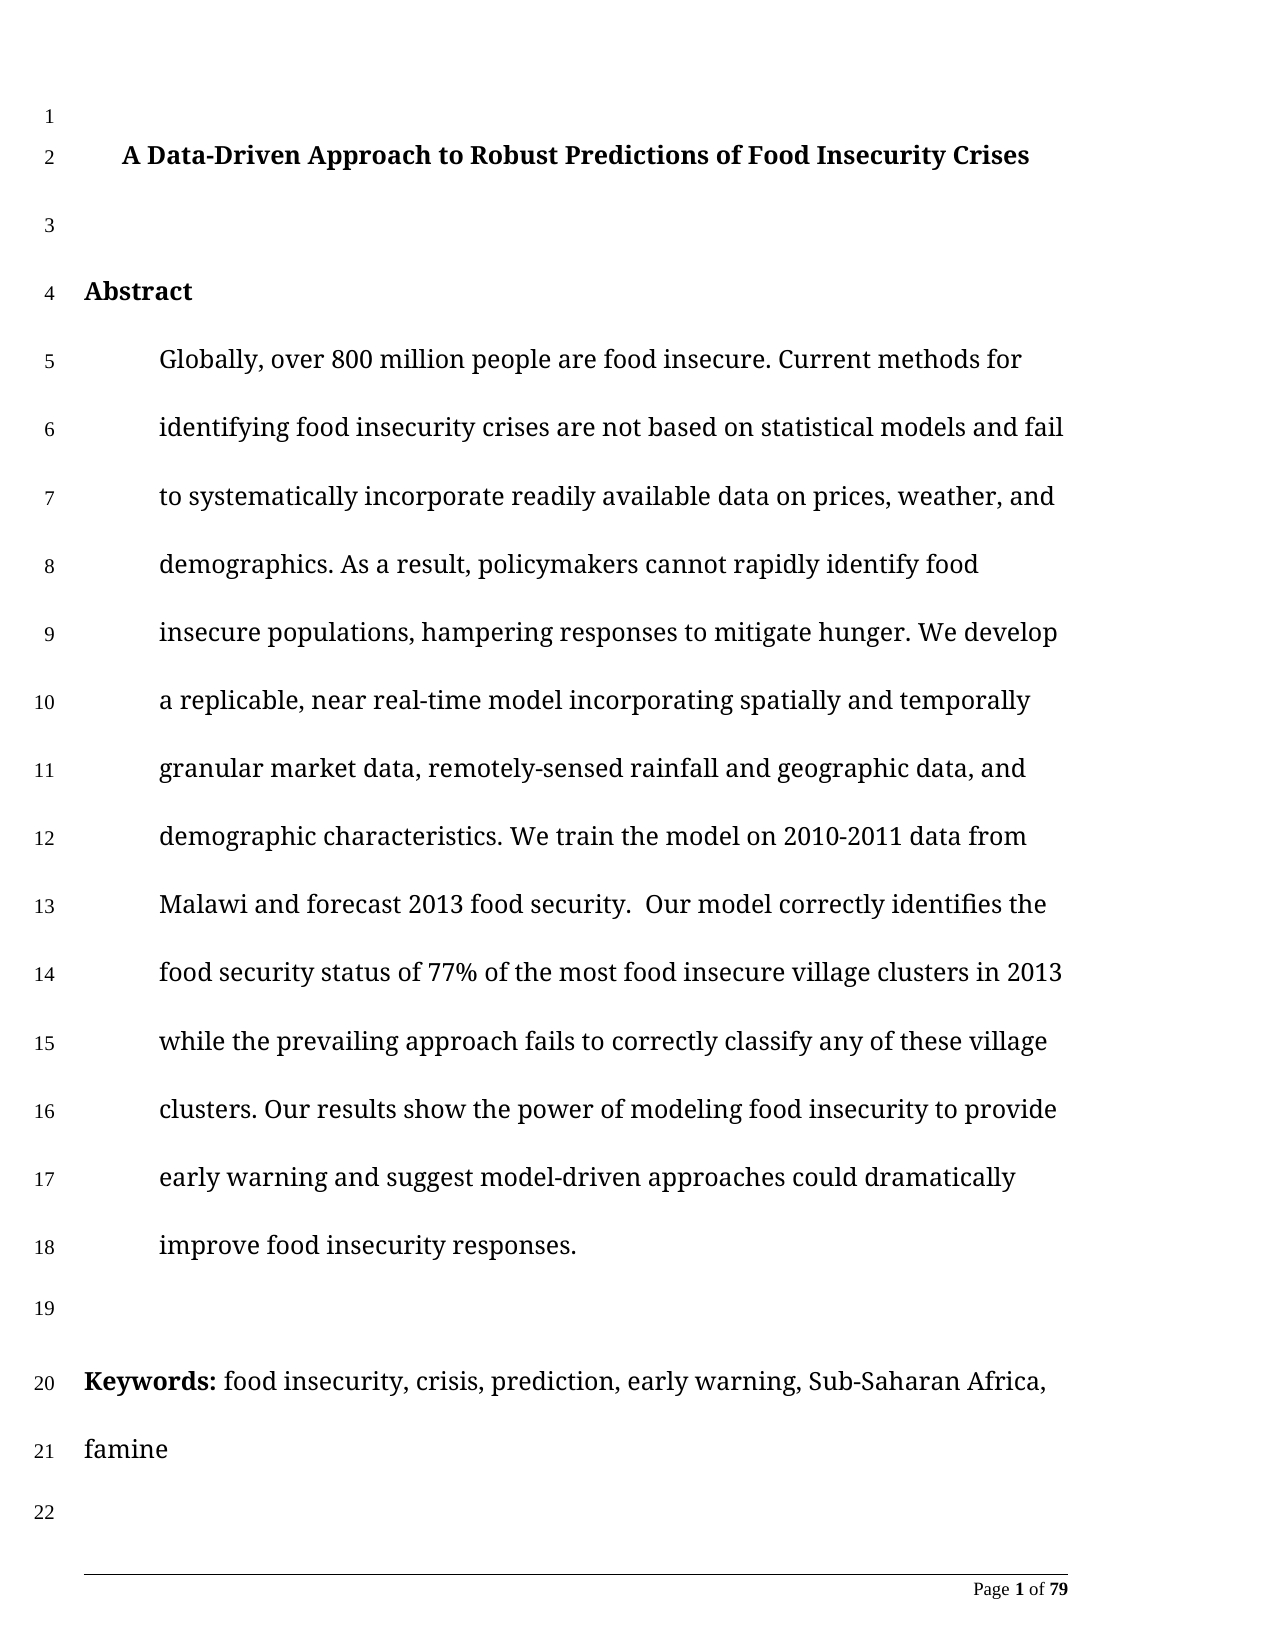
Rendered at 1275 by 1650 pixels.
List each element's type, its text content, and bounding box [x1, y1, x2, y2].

text Globally, over 800 million people are food insecure. Current methods for identifying food insecurity crises are not based on statistical models and fail to systematically incorporate readily available data on prices, weather, and demographics. As a result, policymakers cannot rapidly identify food insecure populations, hampering responses to mitigate hunger. We develop a replicable, near real-time model incorporating spatially and temporally granular market data, remotely-sensed rainfall and geographic data, and demographic characteristics. We train the model on 2010-2011 data from Malawi and forecast 2013 food security. Our model correctly identifies the food security status of 77% of the most food insecure village clusters in 2013 while the prevailing approach fails to correctly classify any of these village clusters. Our results show the power of modeling food insecurity to provide early warning and suggest model-driven approaches could dramatically improve food insecurity responses. [159, 342, 1068, 1262]
text A Data-Driven Approach to Robust Predictions of Food Insecurity Crises [84, 138, 1068, 172]
text Abstract [84, 274, 1068, 308]
text Keywords: food insecurity, crisis, prediction, early warning, Sub-Saharan Africa, famine [84, 1364, 1068, 1466]
